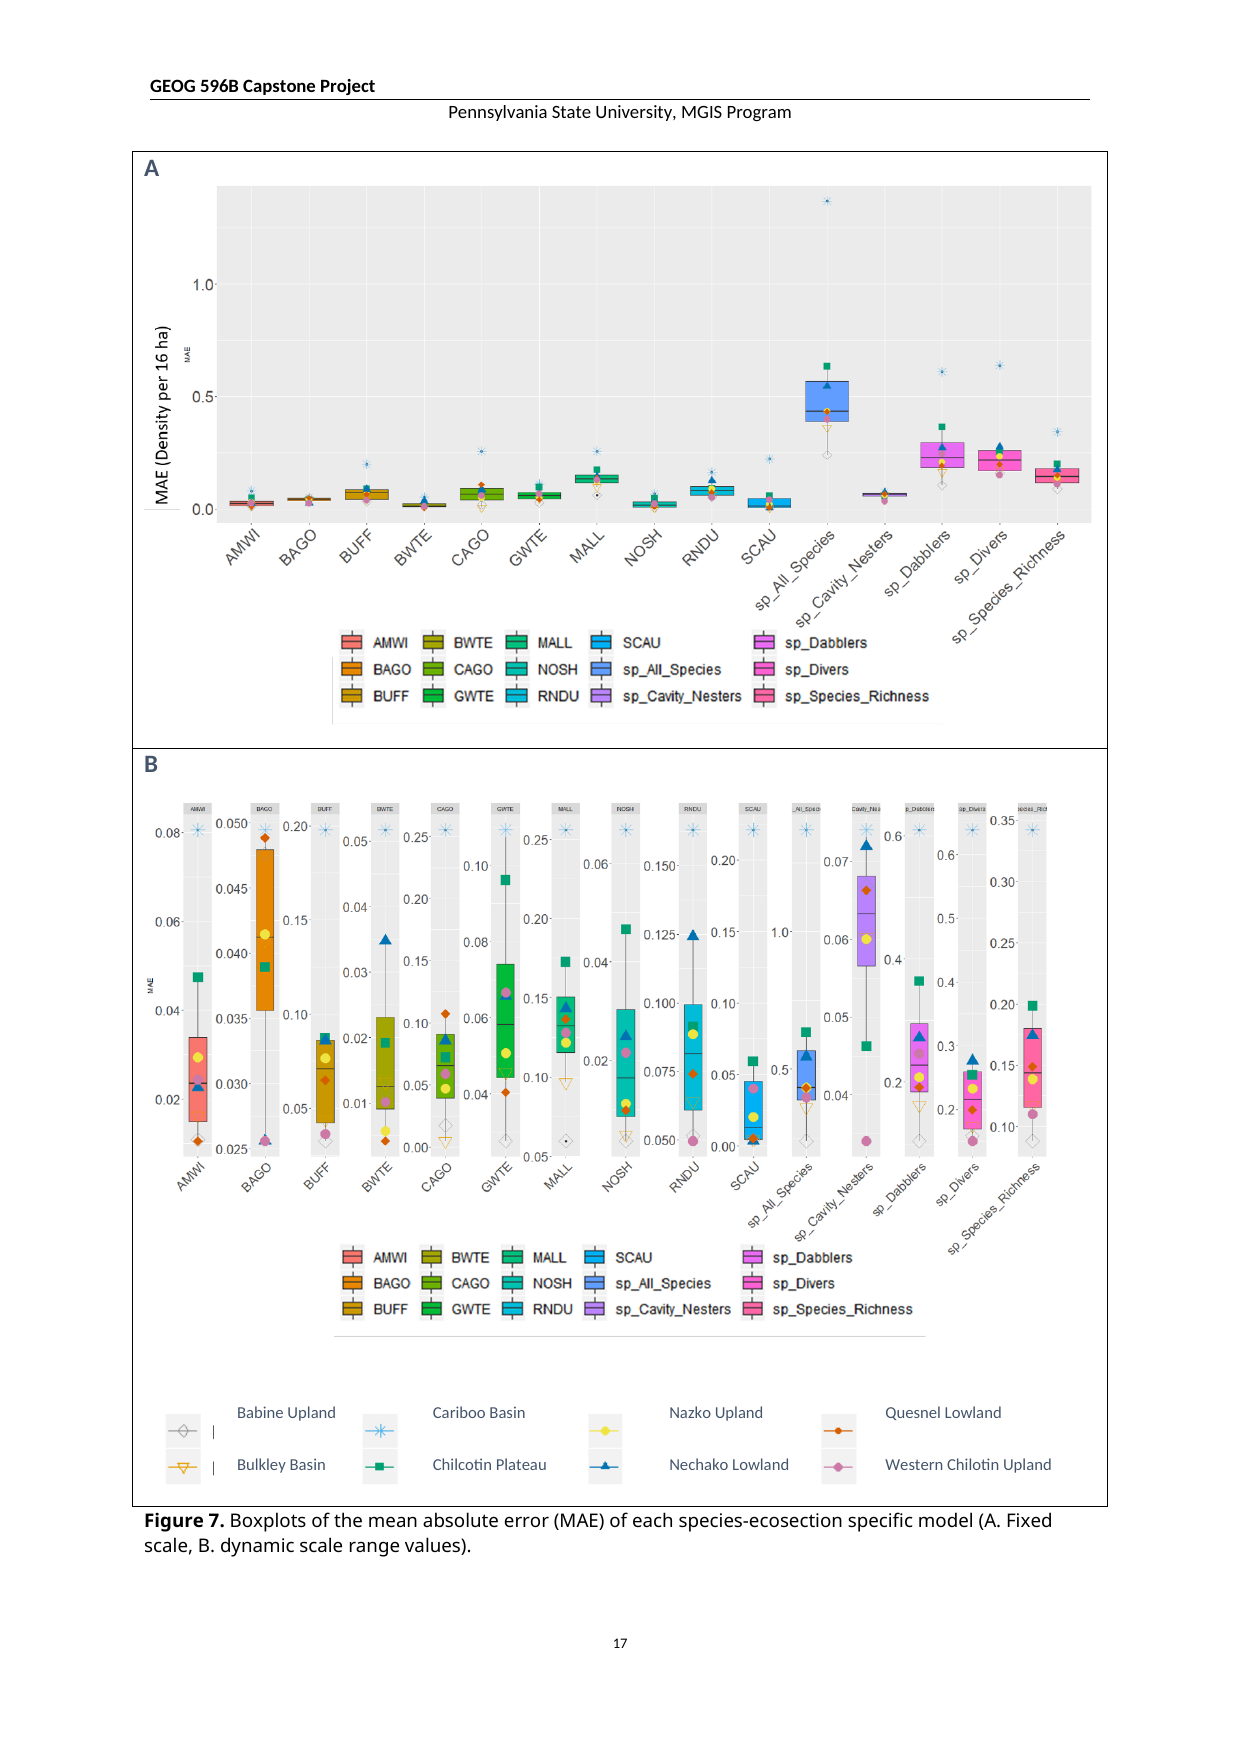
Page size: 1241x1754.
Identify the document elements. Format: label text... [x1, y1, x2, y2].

picture [582, 1402, 631, 1486]
table_cell B [133, 749, 1107, 1506]
table_cell Figure 7. Boxplots of the mean absolute error (MAE) of each species-ecosection specific model (A. Fixed scale, B. dynamic scale range values). [133, 1507, 1108, 1558]
picture [358, 1402, 403, 1486]
picture [815, 1402, 863, 1486]
picture [155, 1402, 214, 1486]
table_header A [133, 152, 1107, 747]
picture [143, 800, 1050, 1339]
picture [143, 182, 1095, 727]
